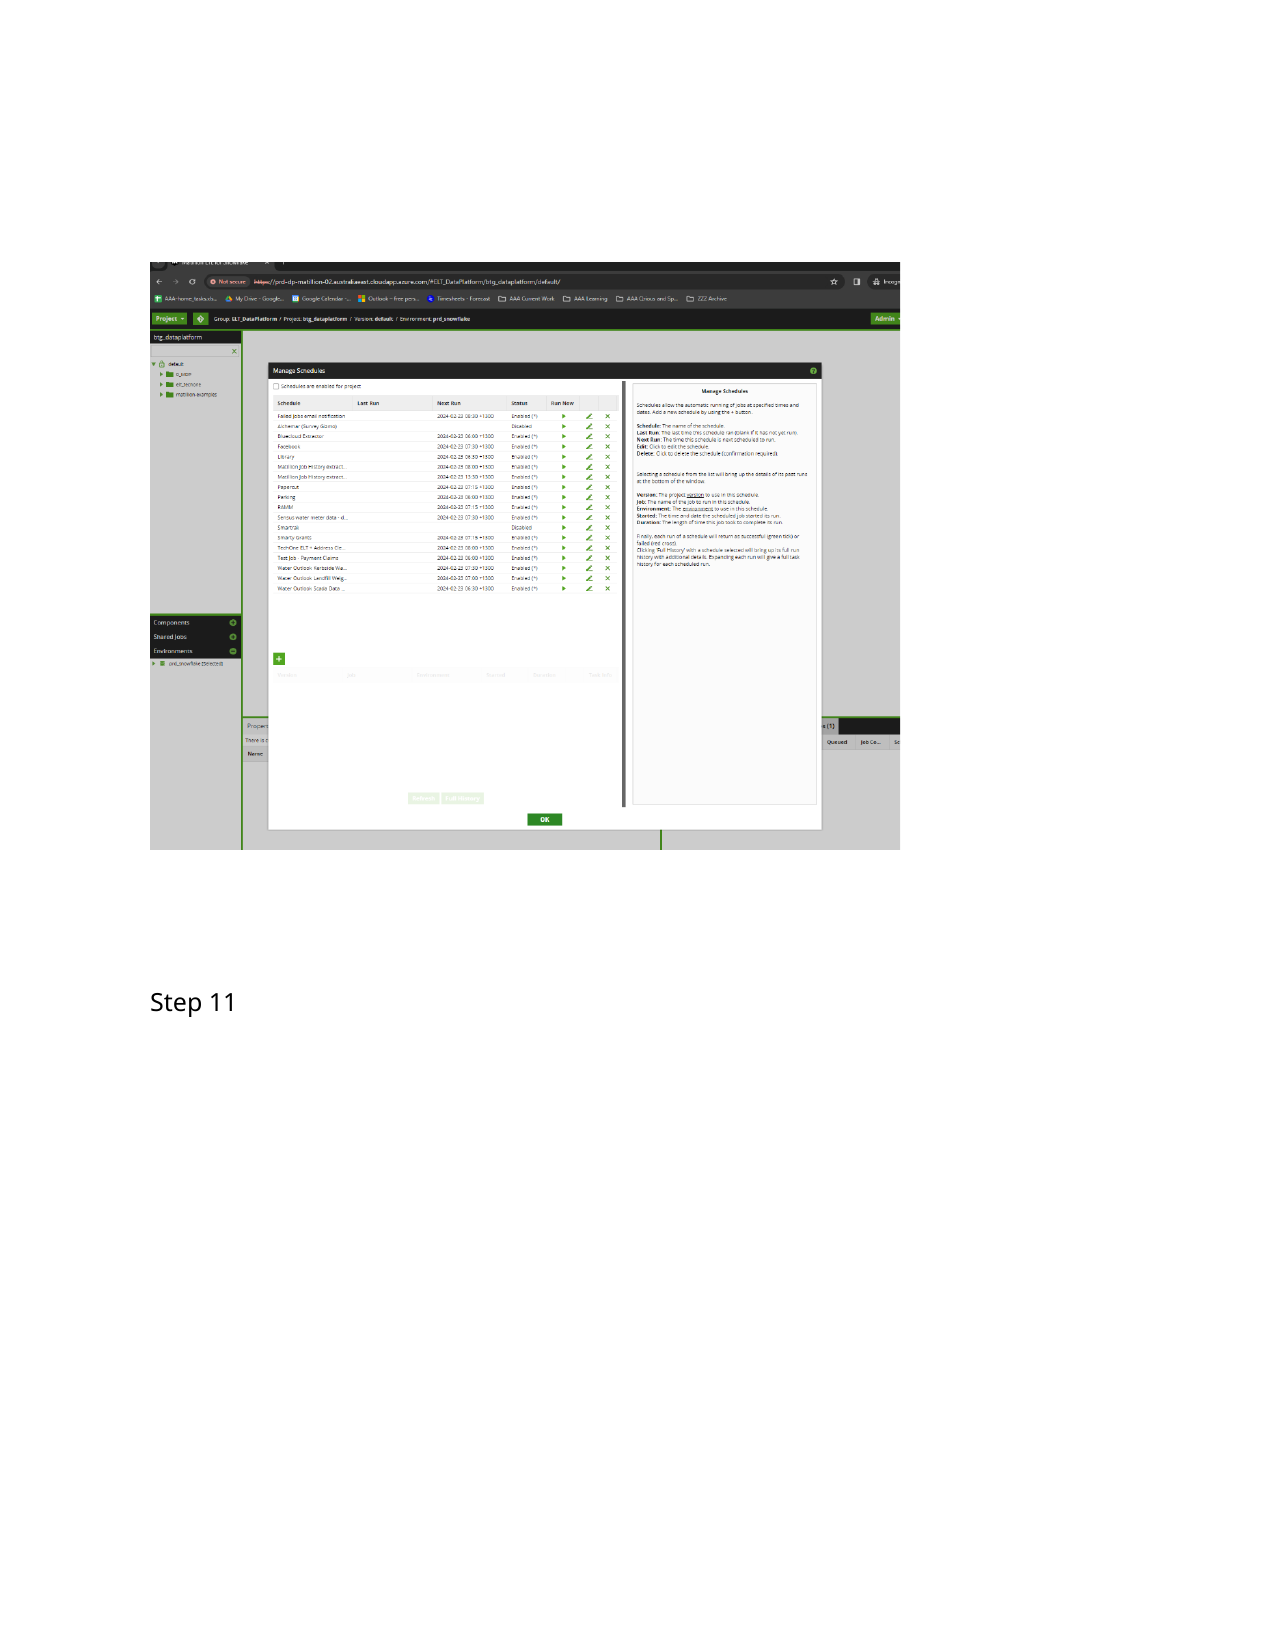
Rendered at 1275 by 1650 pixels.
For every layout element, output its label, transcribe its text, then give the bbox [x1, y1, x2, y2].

text Step 11 [150, 984, 1125, 1018]
picture [150, 262, 901, 850]
